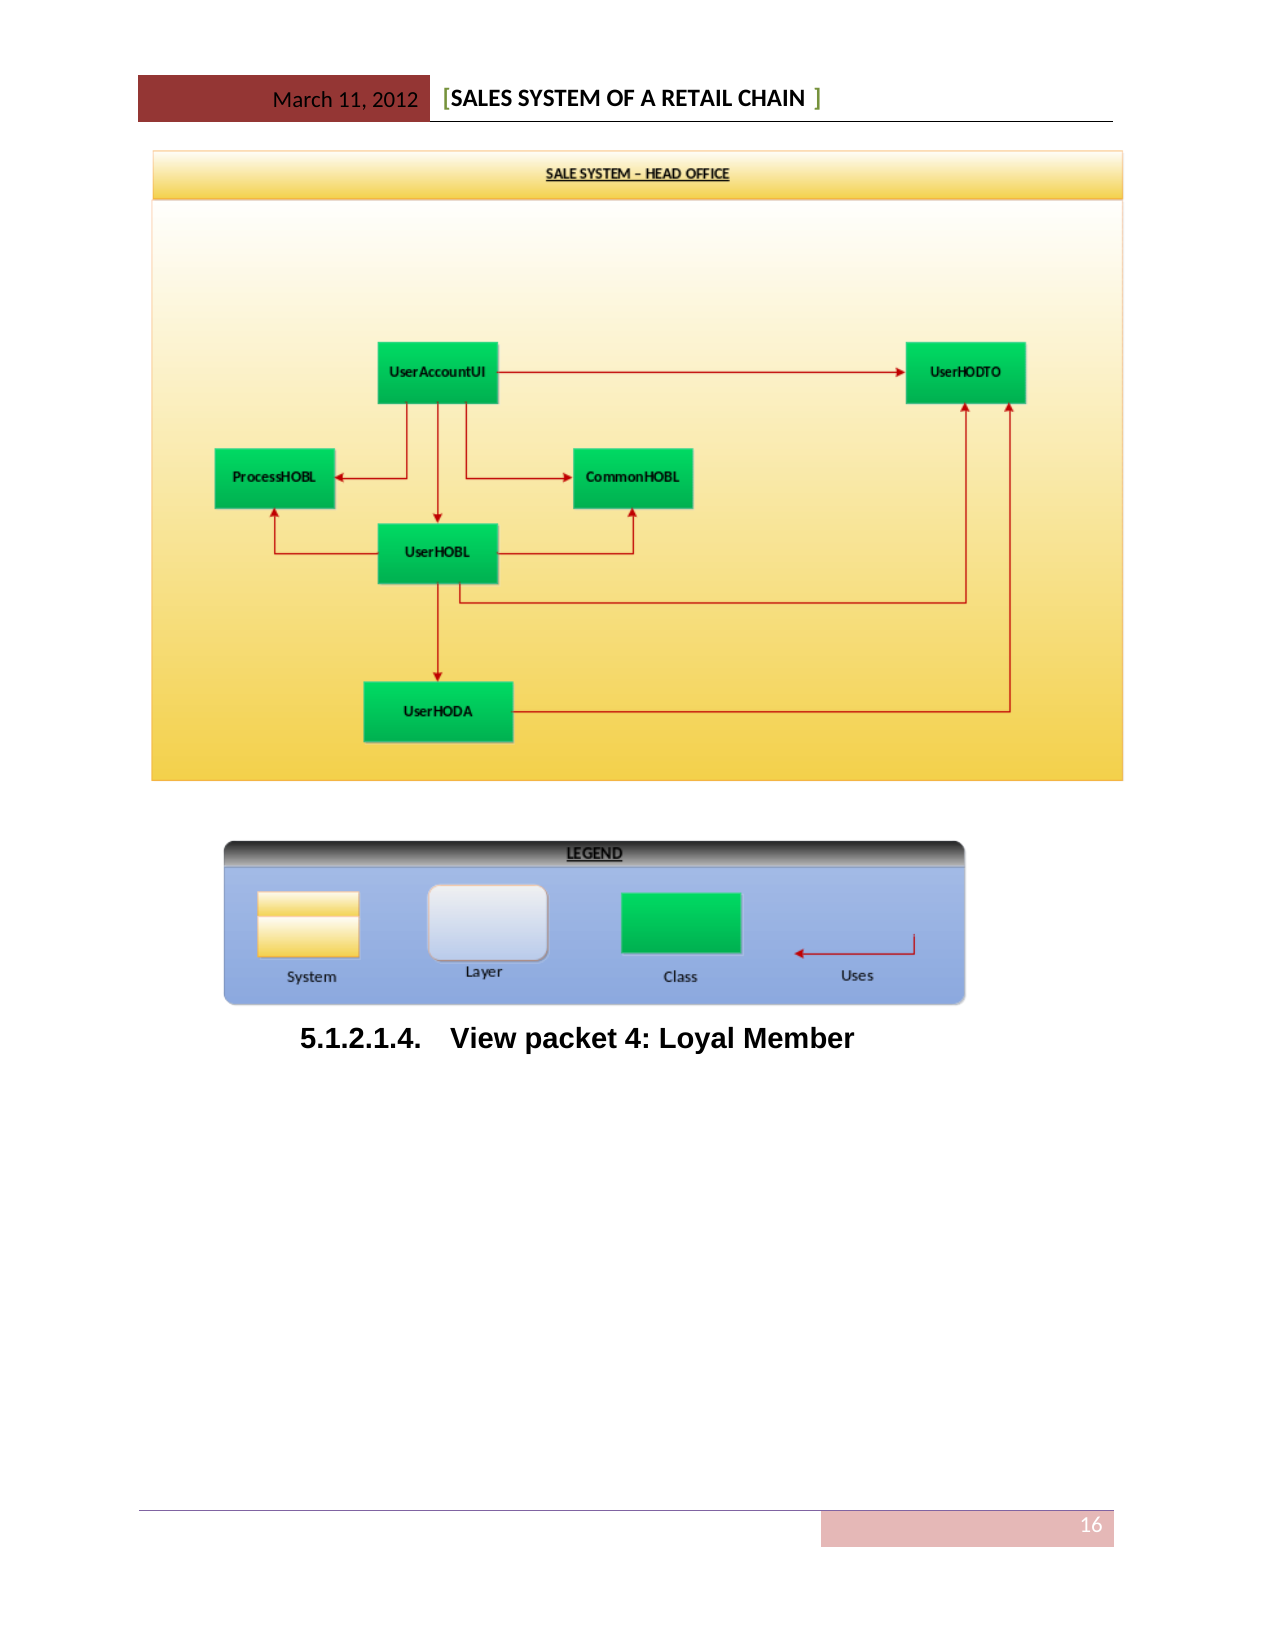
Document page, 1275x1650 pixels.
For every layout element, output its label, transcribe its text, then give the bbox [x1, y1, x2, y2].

list View packet 4: Loyal Member [300, 1021, 1125, 1055]
